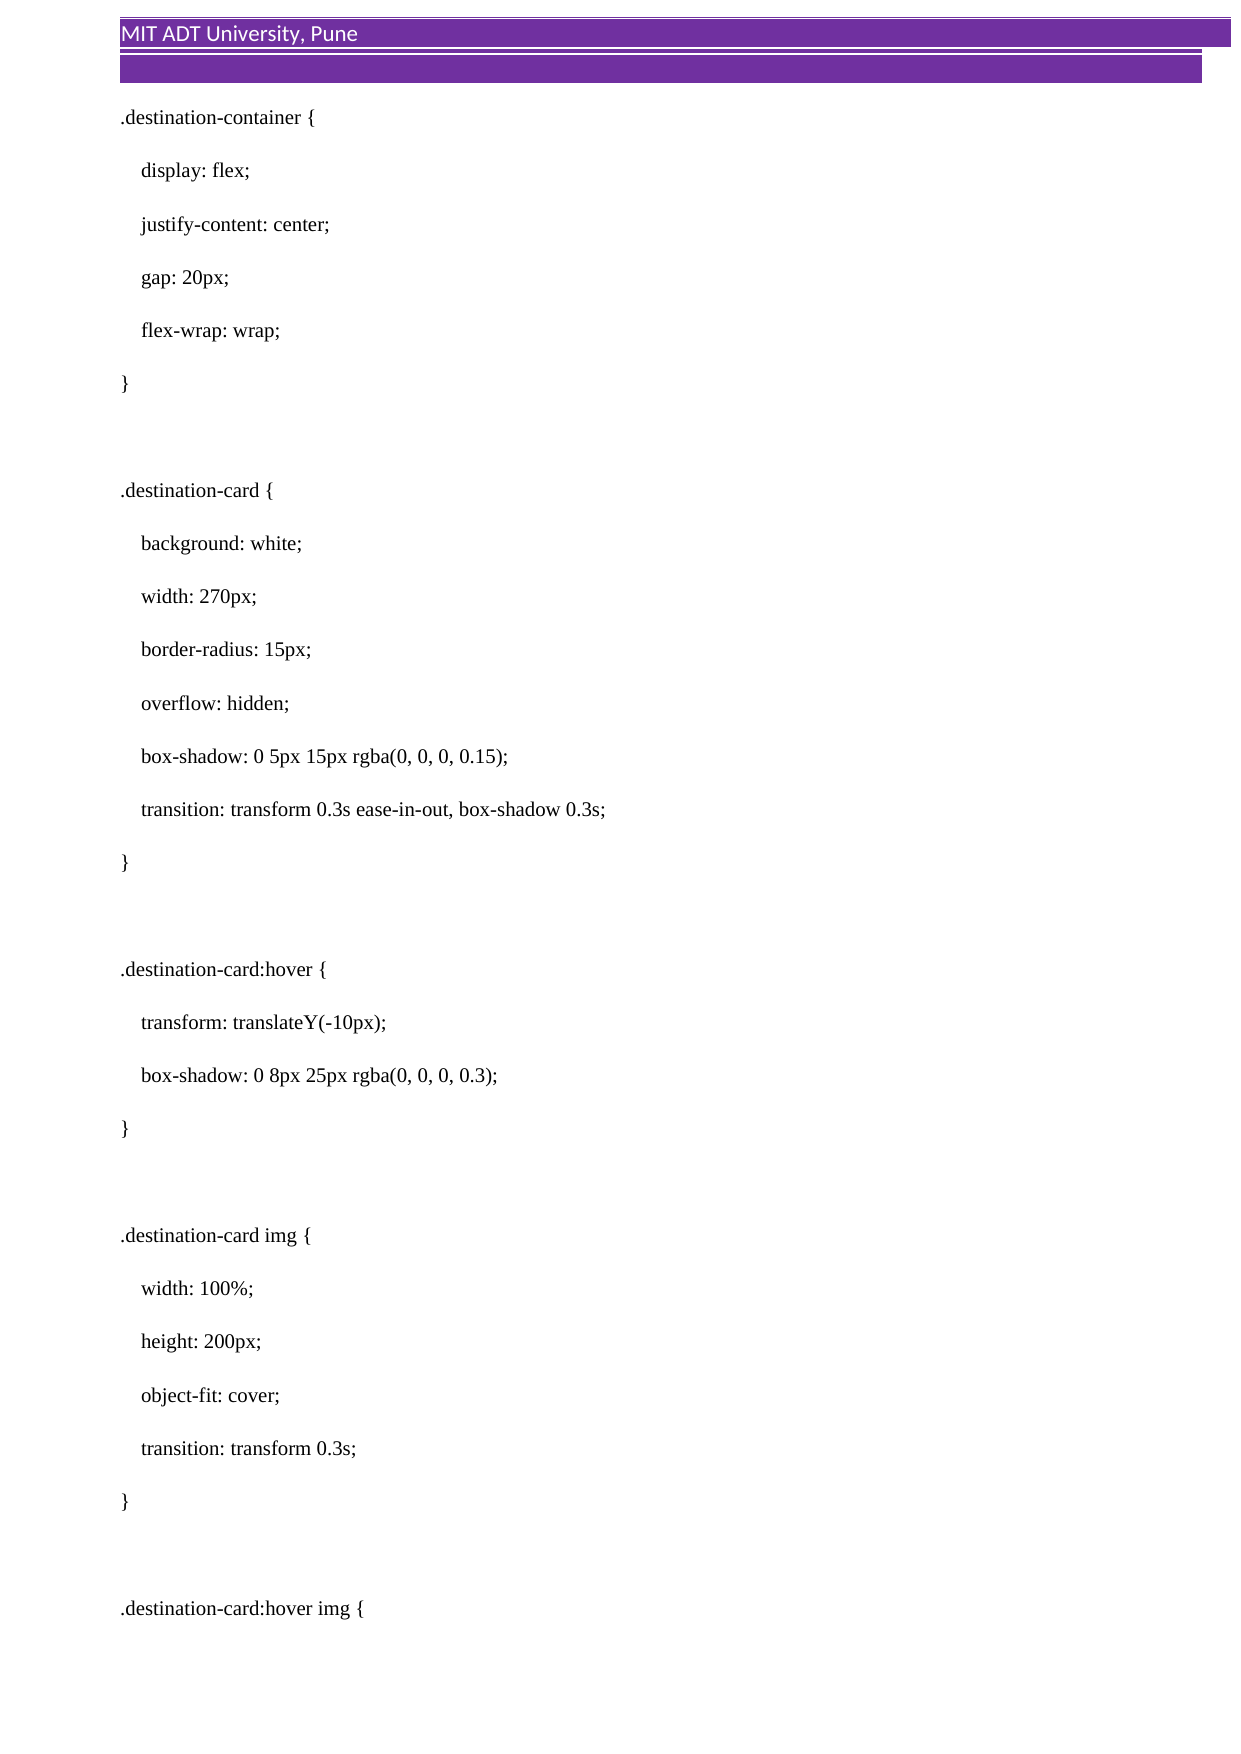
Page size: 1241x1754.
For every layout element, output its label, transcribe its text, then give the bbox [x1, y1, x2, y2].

text } [120, 1116, 1202, 1140]
text box-shadow: 0 5px 15px rgba(0, 0, 0, 0.15); [120, 744, 1202, 768]
text gap: 20px; [120, 265, 1202, 289]
text flex-wrap: wrap; [120, 318, 1202, 342]
text width: 100%; [120, 1276, 1202, 1300]
text box-shadow: 0 8px 25px rgba(0, 0, 0, 0.3); [120, 1063, 1202, 1087]
text object-fit: cover; [120, 1382, 1202, 1407]
text .destination-card img { [120, 1223, 1202, 1247]
text .destination-container { [120, 105, 1202, 129]
text } [120, 371, 1202, 395]
text width: 270px; [120, 584, 1202, 608]
text transition: transform 0.3s; [120, 1436, 1202, 1460]
text justify-content: center; [120, 211, 1202, 236]
text overflow: hidden; [120, 691, 1202, 714]
text height: 200px; [120, 1329, 1202, 1353]
text } [120, 850, 1202, 874]
text } [120, 1489, 1202, 1513]
text transition: transform 0.3s ease-in-out, box-shadow 0.3s; [120, 797, 1202, 821]
text .destination-card:hover img { [120, 1595, 1202, 1619]
text border-radius: 15px; [120, 637, 1202, 661]
text background: white; [120, 531, 1202, 555]
text .destination-card:hover { [120, 957, 1202, 981]
text .destination-card { [120, 478, 1202, 502]
text transform: translateY(-10px); [120, 1010, 1202, 1034]
text display: flex; [120, 158, 1202, 182]
